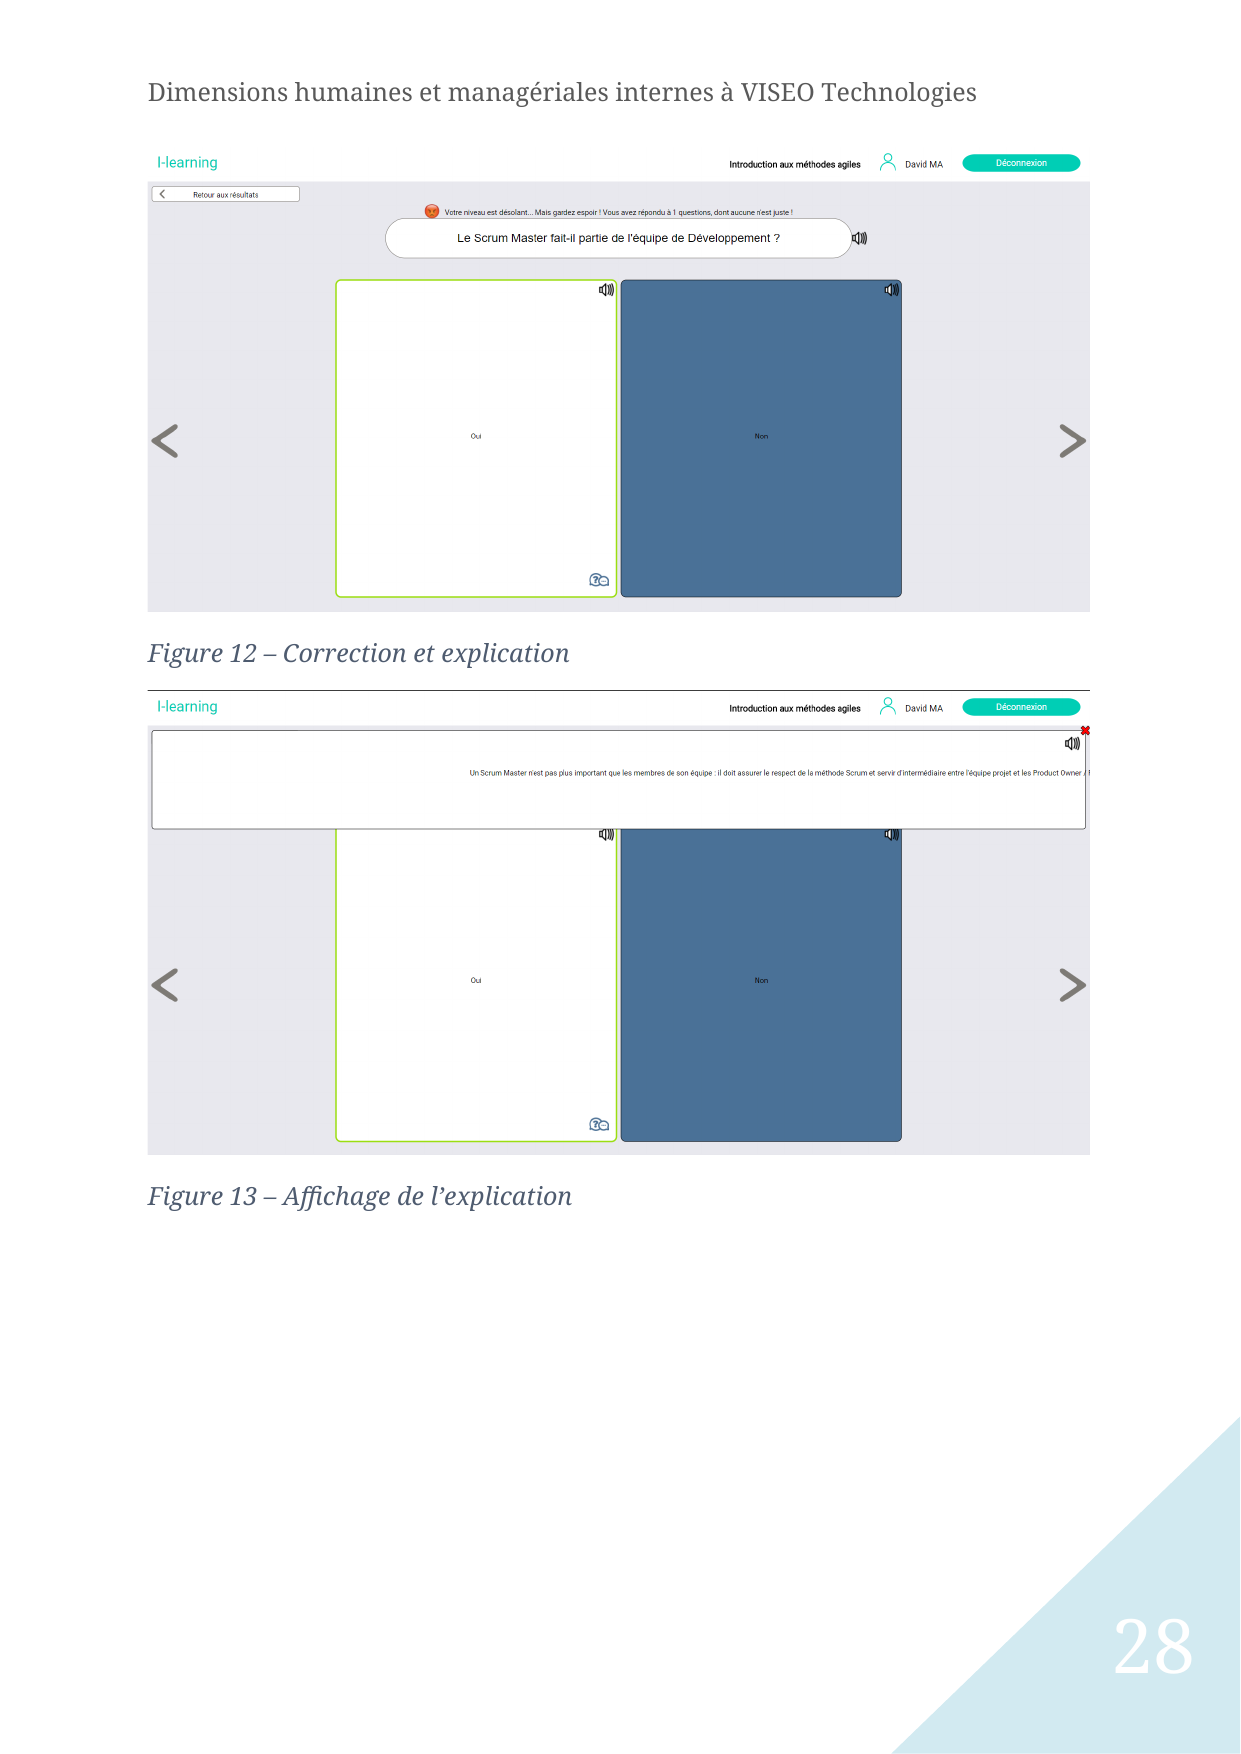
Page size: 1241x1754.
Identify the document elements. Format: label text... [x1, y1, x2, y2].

text Figure 12 – Correction et explication [148, 636, 1093, 670]
picture [147, 147, 1090, 612]
picture [147, 690, 1090, 1155]
text Figure 13 – Affichage de l’explication [148, 1179, 1093, 1213]
